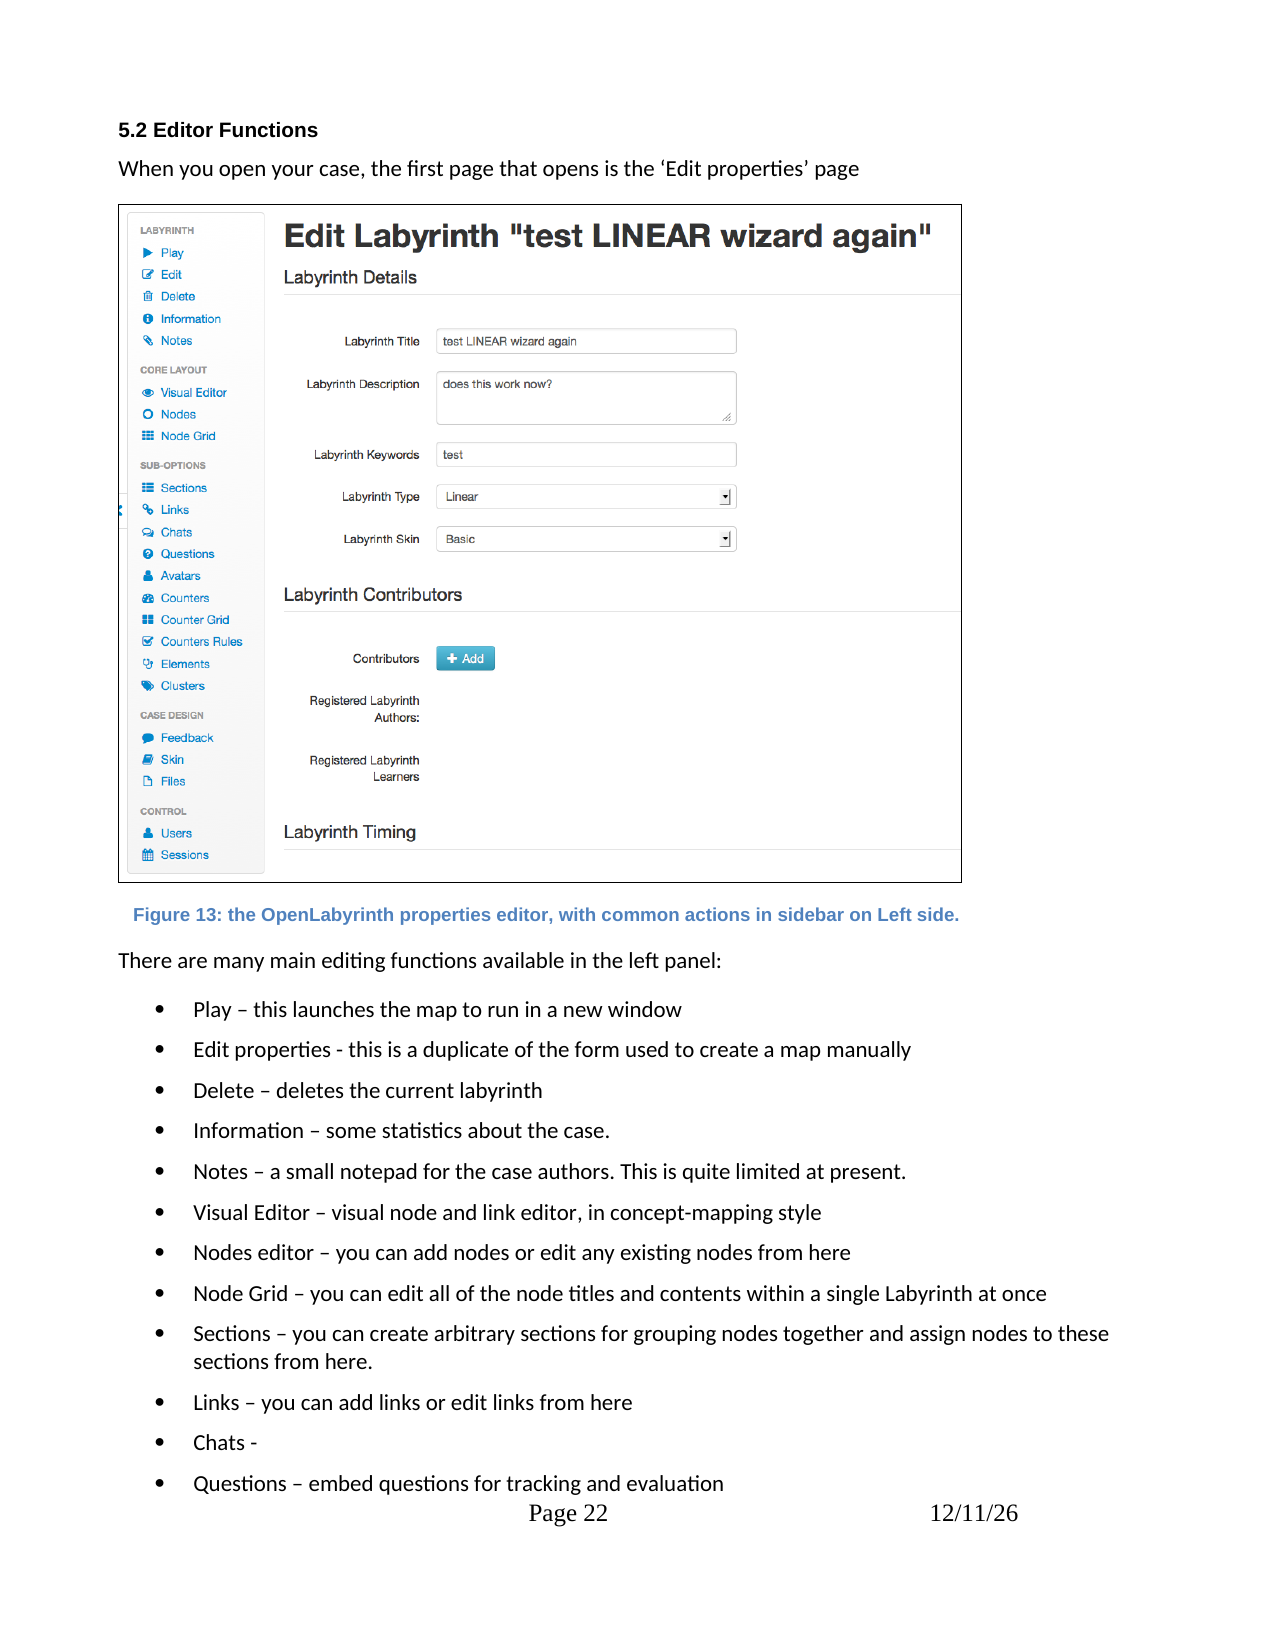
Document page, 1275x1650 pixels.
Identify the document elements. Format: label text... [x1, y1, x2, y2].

subtitle Editor Functions [118, 118, 1157, 142]
text When you open your case, the first page that opens is the ‘Edit properties’ page [118, 154, 1157, 183]
list Sections – you can create arbitrary sections for grouping nodes together and assign nodes to these sections from here. [156, 1319, 1157, 1375]
list Delete – deletes the current labyrinth [156, 1076, 1157, 1104]
list Information – some statistics about the case. [156, 1117, 1157, 1144]
picture [119, 205, 961, 882]
list Notes – a small notepad for the case authors. This is quite limited at present. [156, 1157, 1157, 1185]
list Visual Editor – visual node and link editor, in concept-mapping style [156, 1198, 1157, 1226]
text Figure 13: the OpenLabyrinth properties editor, with common actions in sidebar on Left side. [133, 904, 1157, 925]
list Play – this launches the map to run in a new window [156, 995, 1157, 1023]
list Chats - [156, 1428, 1157, 1456]
list Nodes editor – you can add nodes or edit any existing nodes from here [156, 1238, 1157, 1266]
list Links – you can add links or edit links from here [156, 1388, 1157, 1416]
list Questions – embed questions for tracking and evaluation [156, 1469, 1157, 1497]
text There are many main editing functions available in the left panel: [118, 946, 1157, 974]
list Node Grid – you can edit all of the node titles and contents within a single Labyrinth at once [156, 1279, 1157, 1307]
list Edit properties - this is a duplicate of the form used to create a map manually [156, 1036, 1157, 1063]
